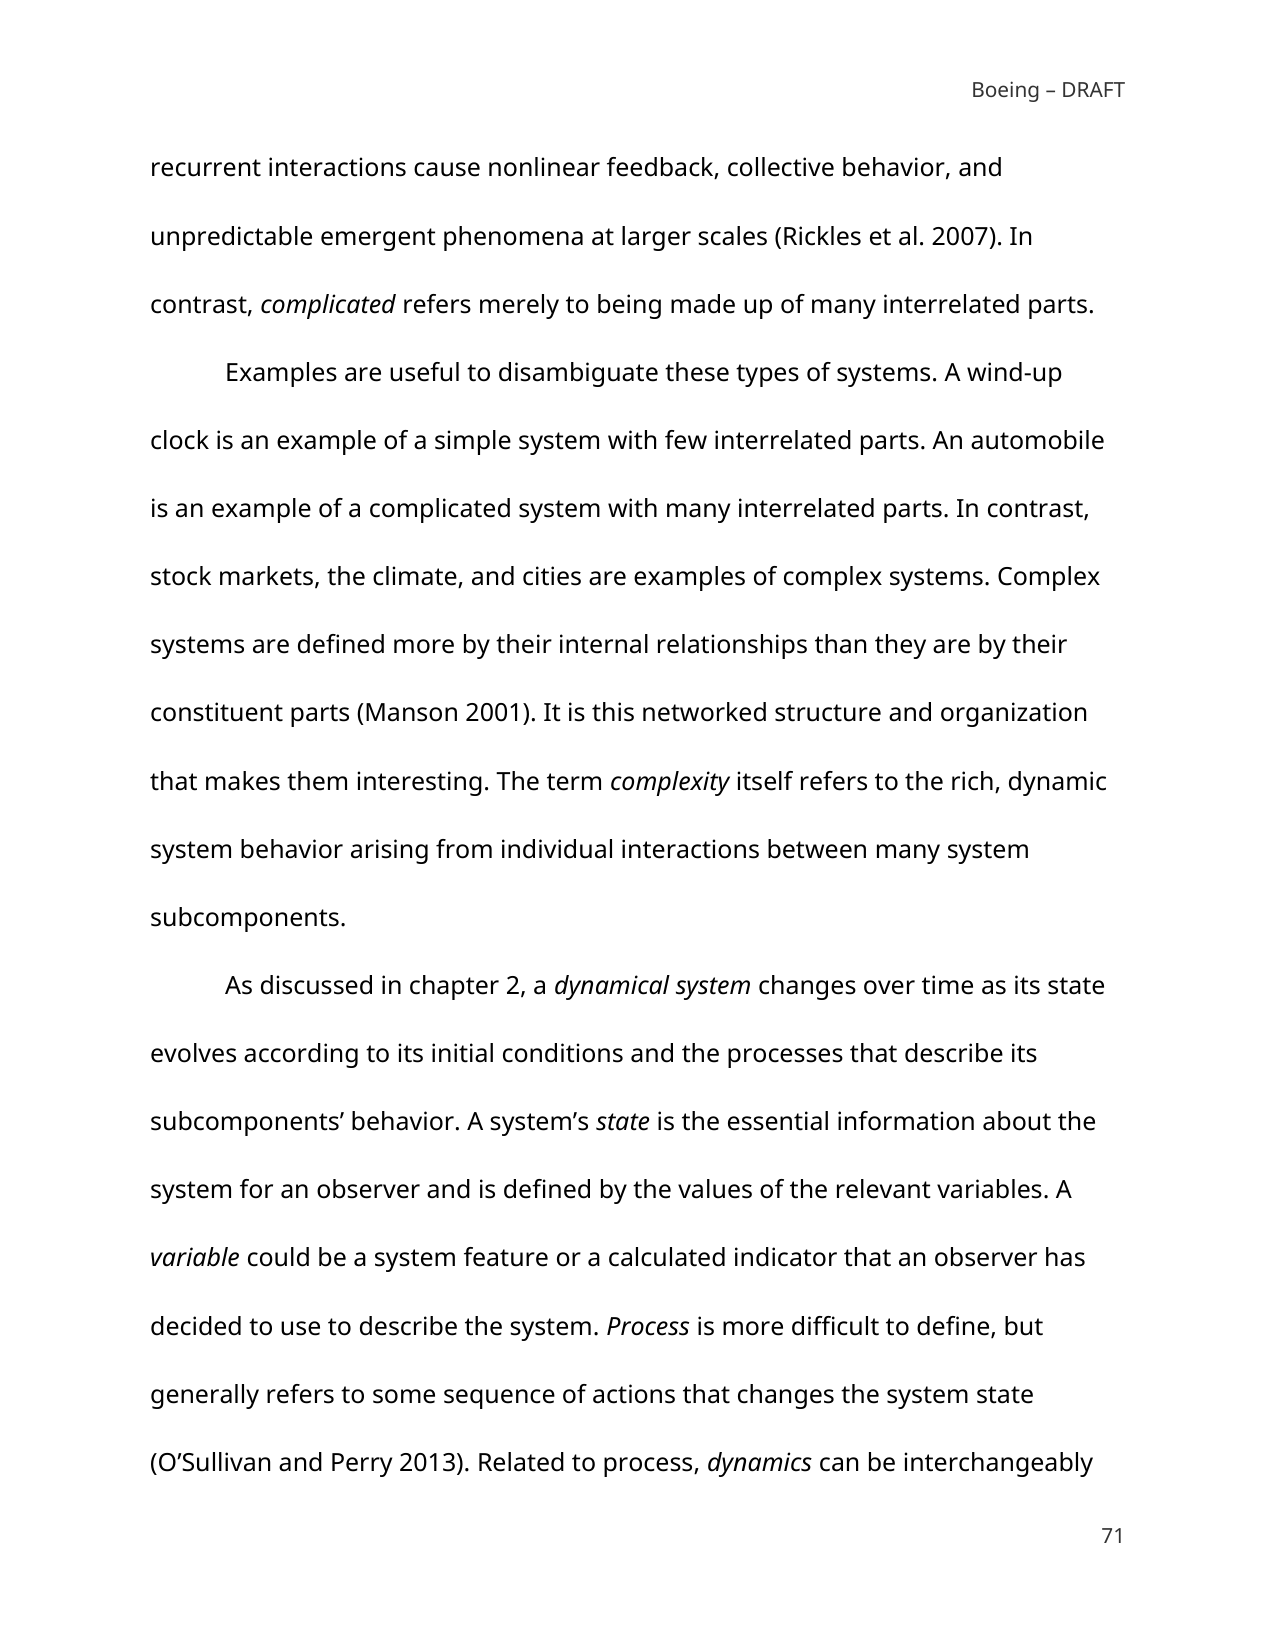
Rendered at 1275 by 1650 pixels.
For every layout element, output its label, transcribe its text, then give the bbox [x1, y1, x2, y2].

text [150, 967, 1125, 1478]
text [150, 150, 1125, 320]
text Examples are useful to disambiguate these types of systems. A wind-up clock is an example of a simple system with few interrelated parts. An automobile is an example of a complicated system with many interrelated parts. In contrast, stock markets, the climate, and cities are examples of complex systems. Complex systems are defined more by their internal relationships than they are by their constituent parts (Manson 2001). It is this networked structure and organization that makes them interesting. The term complexity itself refers to the rich, dynamic system behavior arising from individual interactions between many system subcomponents. [150, 354, 1125, 933]
